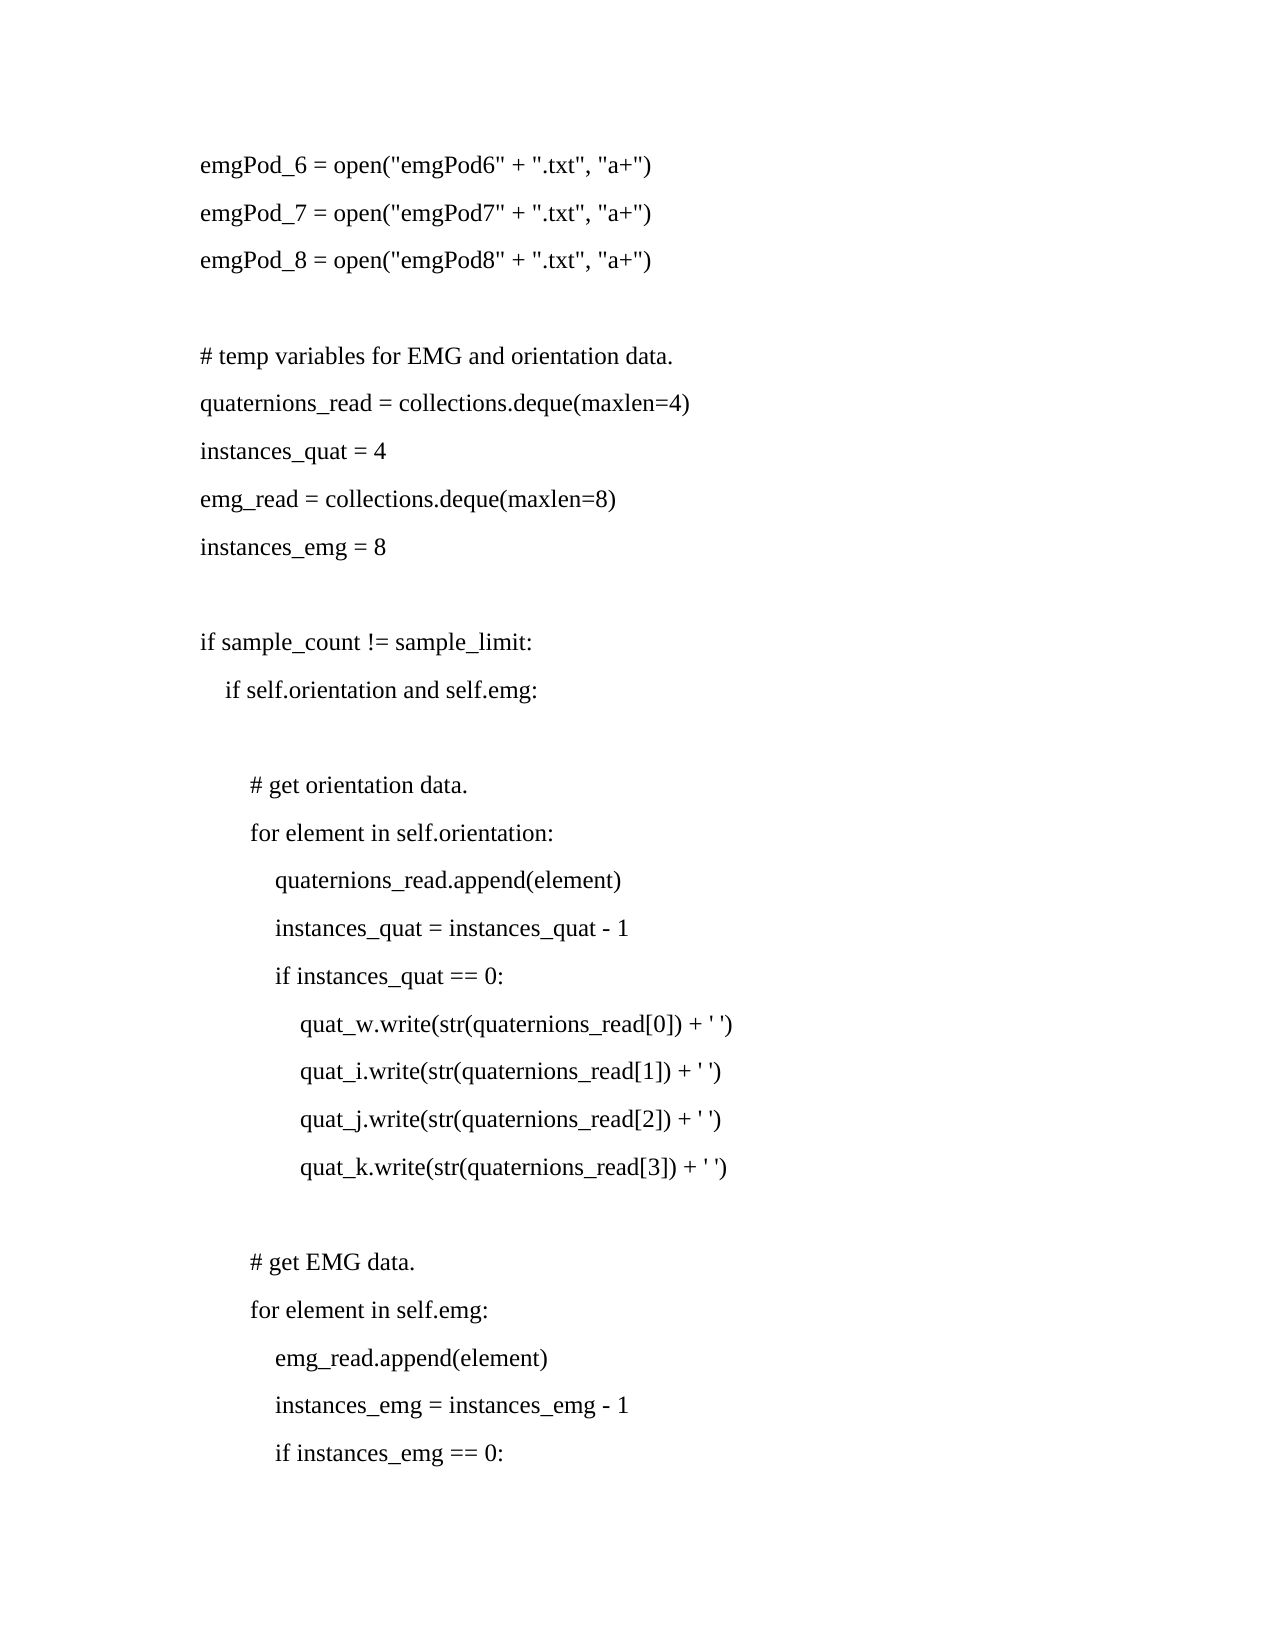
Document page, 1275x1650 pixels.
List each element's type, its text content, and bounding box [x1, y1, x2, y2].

text emgPod_8 = open("emgPod8" + ".txt", "a+") [150, 245, 1125, 274]
text instances_emg = instances_emg - 1 [150, 1390, 1125, 1419]
text if instances_quat == 0: [150, 961, 1125, 990]
text # temp variables for EMG and orientation data. [150, 341, 1125, 369]
text # get EMG data. [150, 1247, 1125, 1276]
text quat_w.write(str(quaternions_read[0]) + ' ') [150, 1009, 1125, 1037]
text quat_i.write(str(quaternions_read[1]) + ' ') [150, 1056, 1125, 1085]
text emg_read = collections.deque(maxlen=8) [150, 484, 1125, 513]
text if self.orientation and self.emg: [150, 675, 1125, 703]
text instances_emg = 8 [150, 532, 1125, 560]
text quaternions_read.append(element) [150, 866, 1125, 894]
text emgPod_6 = open("emgPod6" + ".txt", "a+") [150, 150, 1125, 179]
text quaternions_read = collections.deque(maxlen=4) [150, 388, 1125, 417]
text # get orientation data. [150, 770, 1125, 799]
text for element in self.emg: [150, 1295, 1125, 1324]
text quat_k.write(str(quaternions_read[3]) + ' ') [150, 1152, 1125, 1181]
text instances_quat = instances_quat - 1 [150, 913, 1125, 942]
text if sample_count != sample_limit: [150, 627, 1125, 656]
text quat_j.write(str(quaternions_read[2]) + ' ') [150, 1104, 1125, 1133]
text instances_quat = 4 [150, 436, 1125, 465]
text emg_read.append(element) [150, 1343, 1125, 1371]
text for element in self.orientation: [150, 818, 1125, 847]
text emgPod_7 = open("emgPod7" + ".txt", "a+") [150, 198, 1125, 226]
text if instances_emg == 0: [150, 1438, 1125, 1467]
